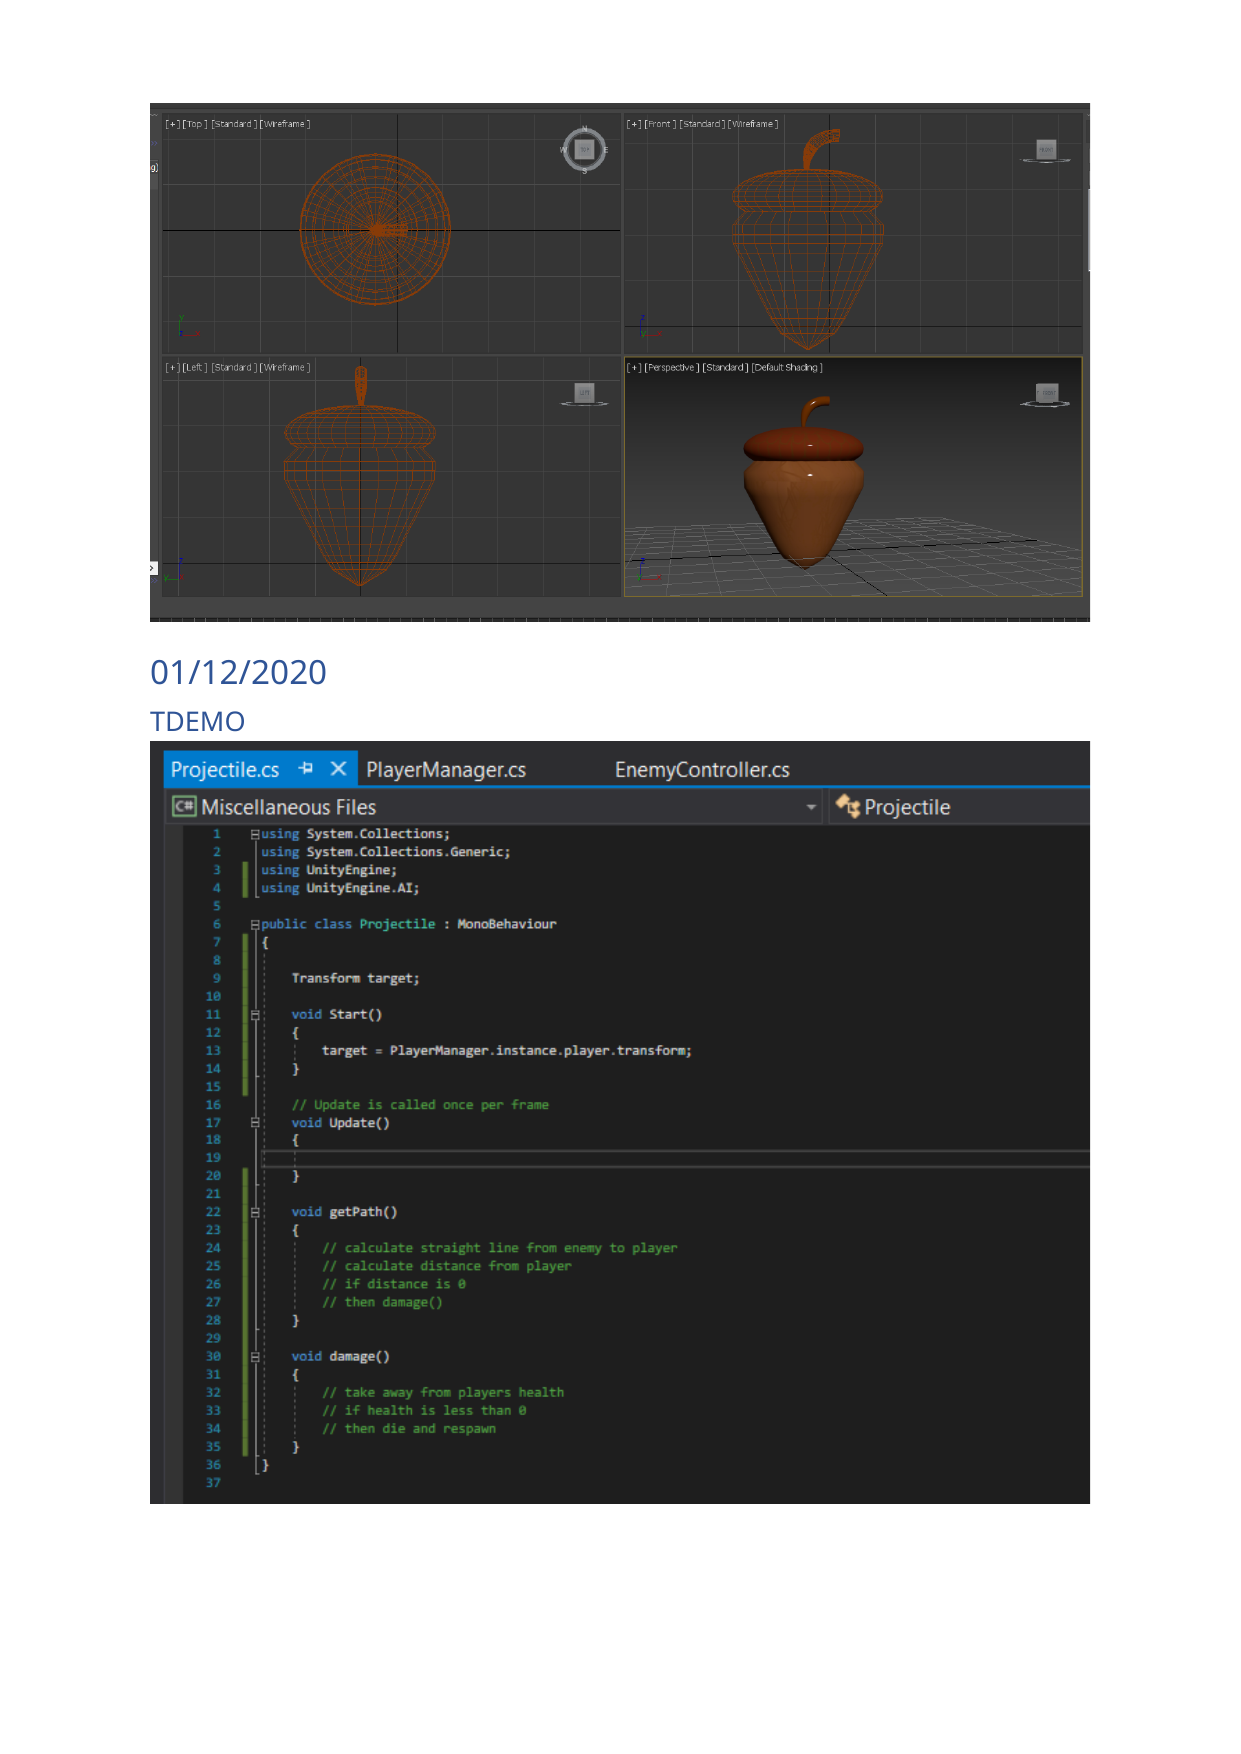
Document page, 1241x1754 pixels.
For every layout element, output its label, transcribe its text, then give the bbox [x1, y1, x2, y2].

subtitle TDEMO [150, 702, 1090, 739]
subtitle 01/12/2020 [150, 649, 1090, 694]
picture [150, 103, 1091, 622]
picture [150, 741, 1091, 1504]
